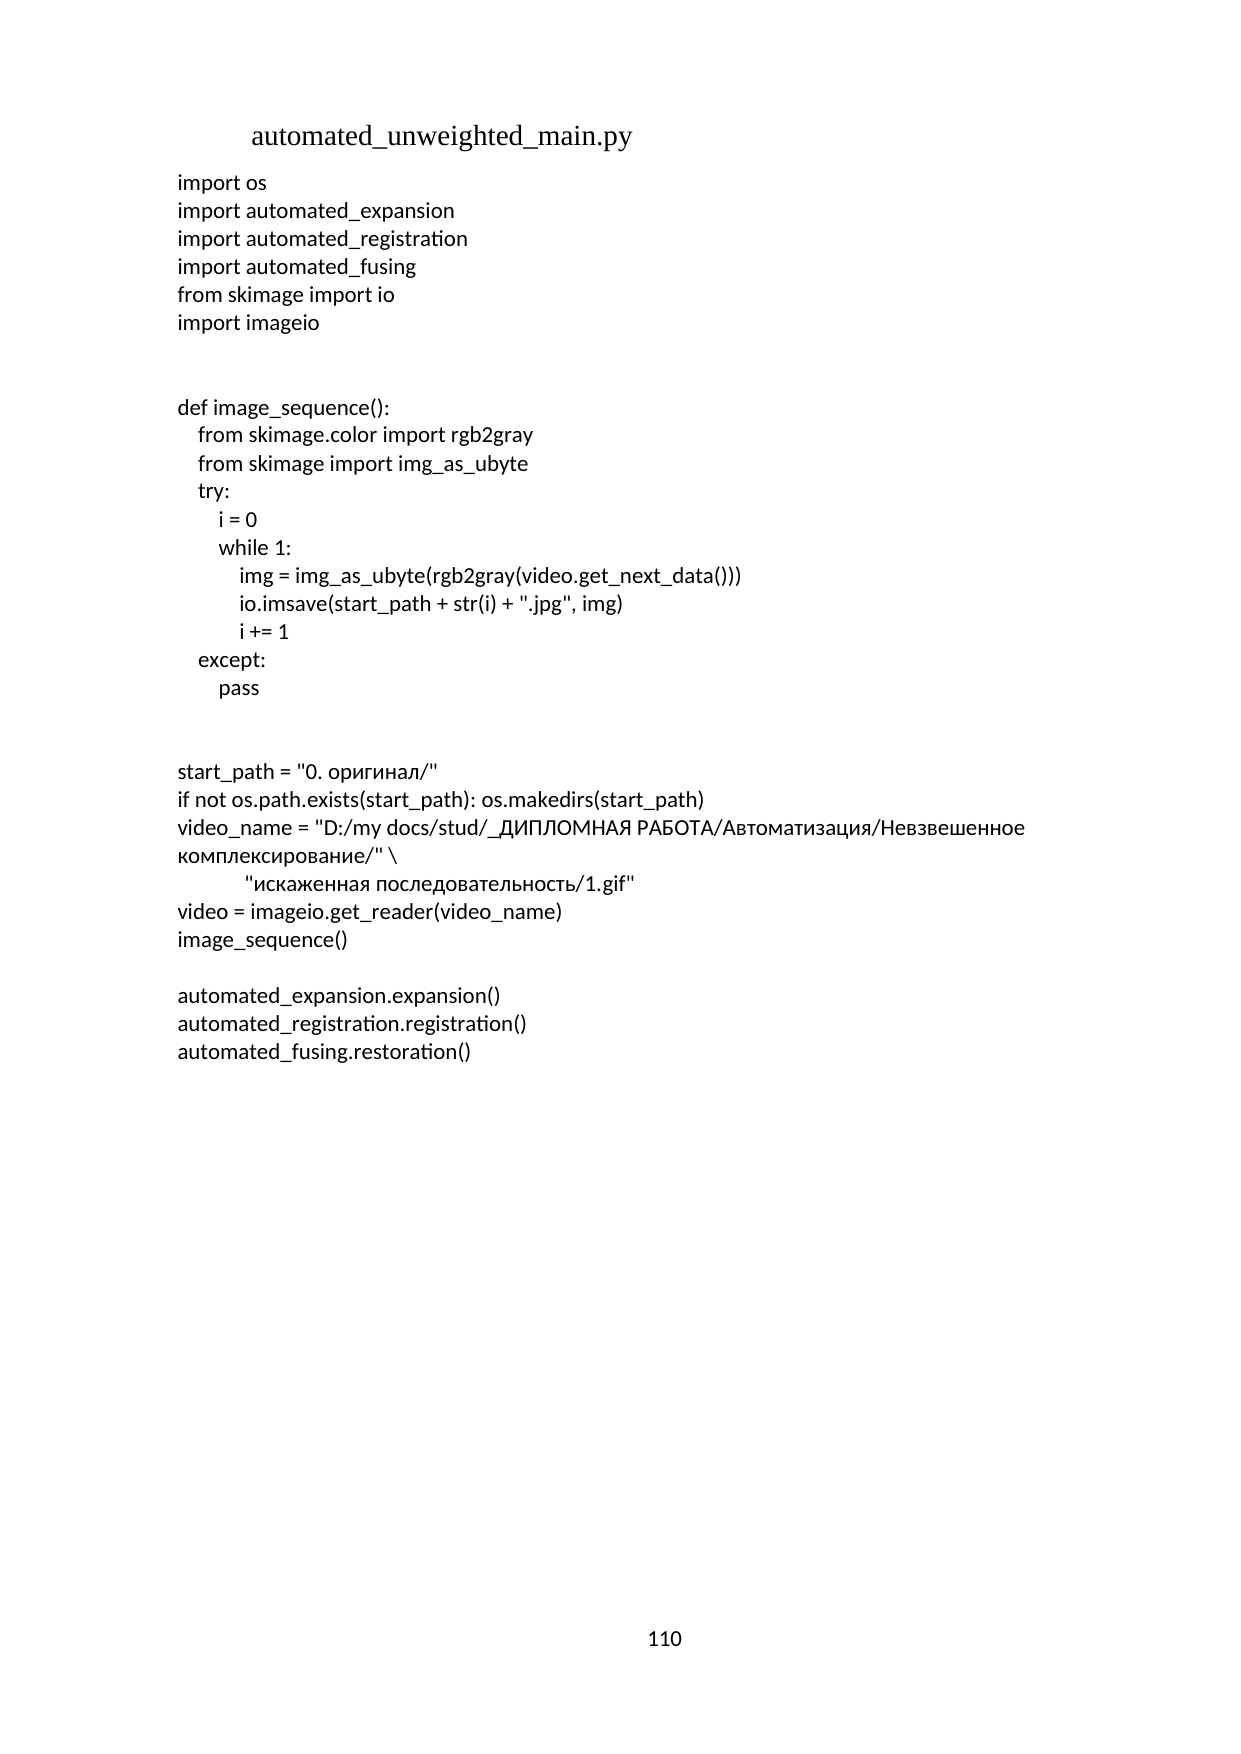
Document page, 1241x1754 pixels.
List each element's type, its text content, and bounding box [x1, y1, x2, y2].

text start_path = "0. оригинал/" [177, 757, 1152, 785]
text import imageio [177, 308, 1152, 337]
text from skimage import io [177, 281, 1152, 308]
text video_name = "D:/my docs/stud/_ДИПЛОМНАЯ РАБОТА/Автоматизация/Невзвешенное комплексирование/" \ [177, 813, 1152, 869]
text i = 0 [177, 505, 1152, 533]
text automated_expansion.expansion() [177, 981, 1152, 1009]
text img = img_as_ubyte(rgb2gray(video.get_next_data())) [177, 561, 1152, 589]
text automated_unweighted_main.py [177, 118, 1152, 152]
text except: [177, 645, 1152, 673]
text from skimage import img_as_ubyte [177, 449, 1152, 477]
text automated_registration.registration() [177, 1009, 1152, 1037]
text image_sequence() [177, 925, 1152, 953]
text if not os.path.exists(start_path): os.makedirs(start_path) [177, 785, 1152, 813]
text "искаженная последовательность/1.gif" [177, 869, 1152, 897]
text from skimage.color import rgb2gray [177, 421, 1152, 449]
text try: [177, 477, 1152, 505]
text automated_fusing.restoration() [177, 1037, 1152, 1065]
text while 1: [177, 533, 1152, 561]
text video = imageio.get_reader(video_name) [177, 897, 1152, 925]
text def image_sequence(): [177, 393, 1152, 421]
text import automated_registration [177, 224, 1152, 252]
text import os [177, 168, 1152, 196]
text pass [177, 673, 1152, 701]
text import automated_expansion [177, 196, 1152, 224]
text io.imsave(start_path + str(i) + ".jpg", img) [177, 589, 1152, 617]
text import automated_fusing [177, 252, 1152, 281]
text i += 1 [177, 617, 1152, 645]
